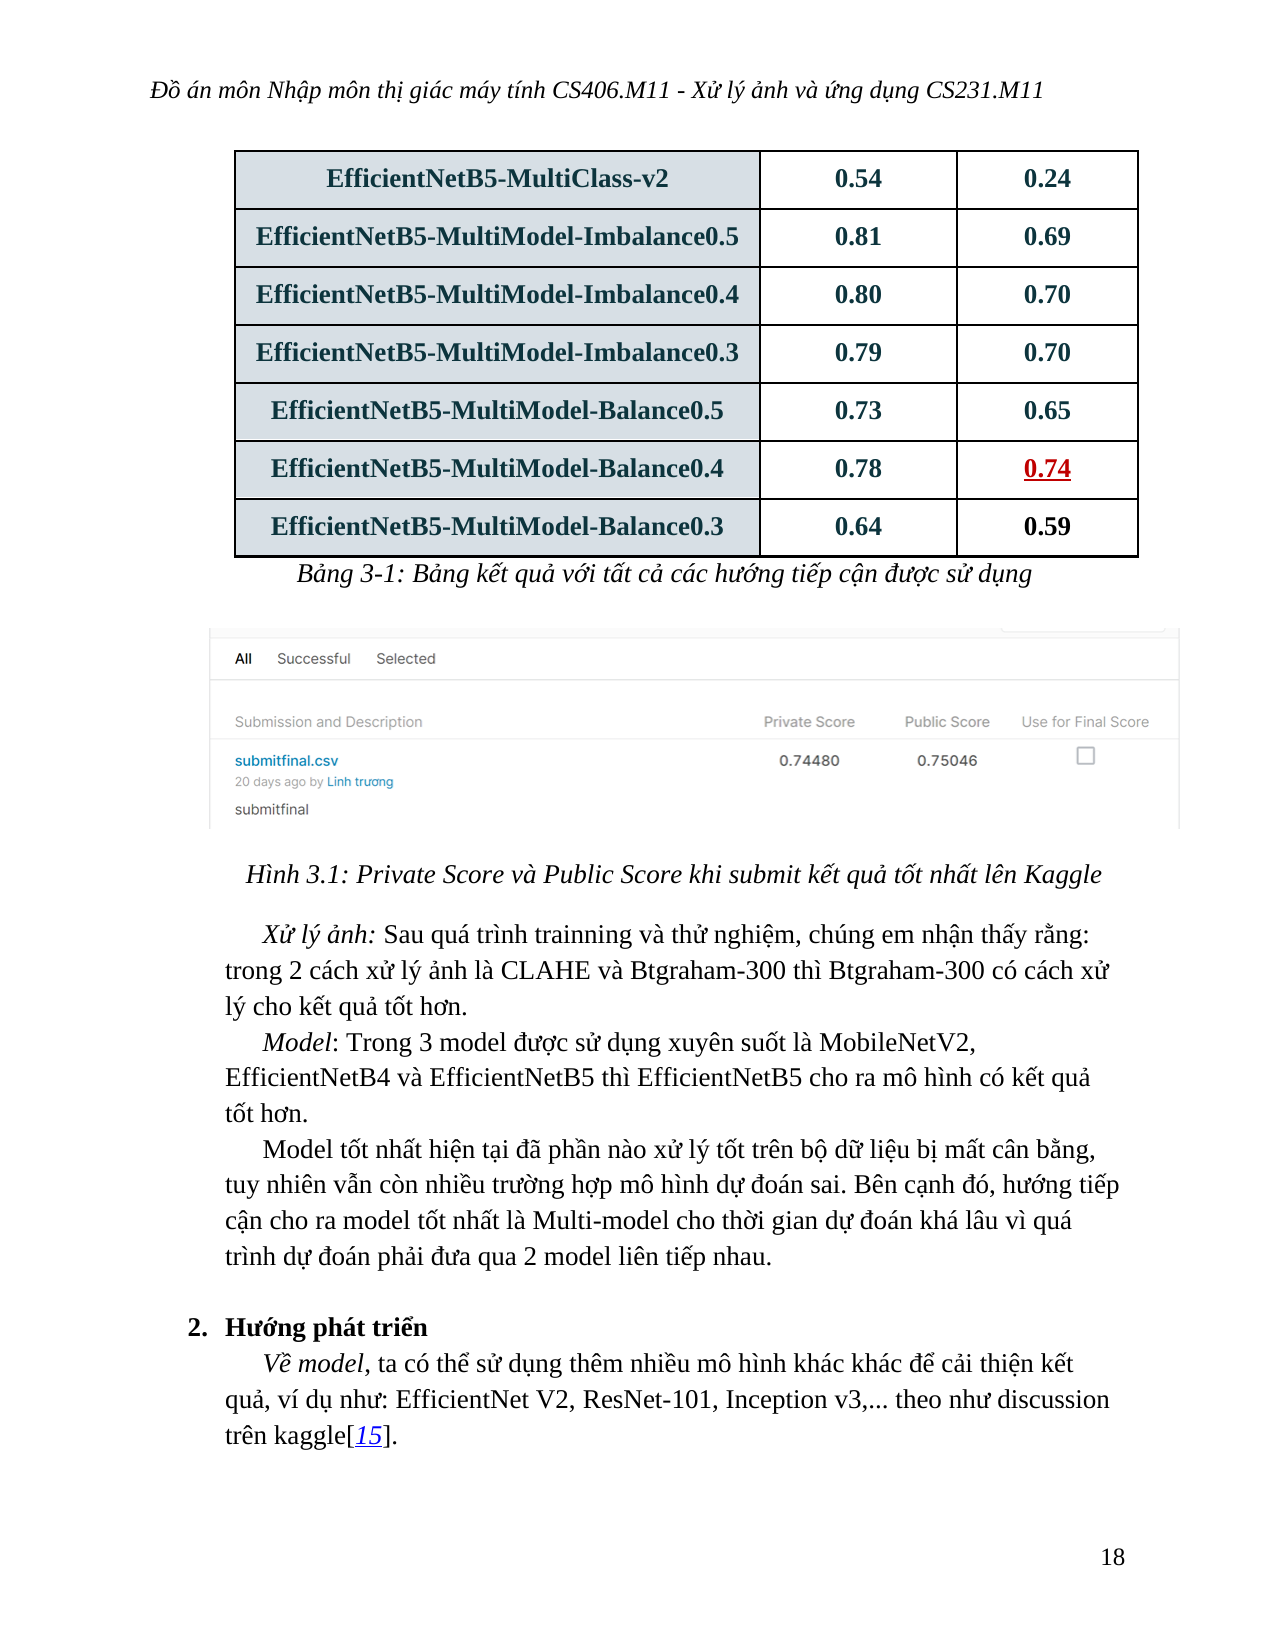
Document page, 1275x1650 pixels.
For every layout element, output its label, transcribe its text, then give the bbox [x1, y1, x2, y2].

table_cell 0.69 [958, 210, 1137, 266]
table_cell 0.80 [761, 268, 956, 324]
table_cell EfficientNetB5-MultiClass-v2 [236, 152, 759, 208]
table_cell 0.24 [958, 152, 1137, 208]
table_cell 0.65 [958, 384, 1137, 439]
text Model: Trong 3 model được sử dụng xuyên suốt là MobileNetV2, EfficientNetB4 và EfficientNetB5 thì EfficientNetB5 cho ra mô hình có kết quả tốt hơn. [225, 1026, 1125, 1128]
table_cell EfficientNetB5-MultiModel-Imbalance0.5 [236, 210, 759, 266]
table_cell EfficientNetB5-MultiModel-Imbalance0.3 [236, 326, 759, 382]
table_cell EfficientNetB5-MultiModel-Imbalance0.4 [236, 268, 759, 324]
table_cell 0.54 [761, 152, 956, 208]
text Bảng 3-1: Bảng kết quả với tất cả các hướng tiếp cận được sử dụng [206, 557, 1125, 589]
text Xử lý ảnh: Sau quá trình trainning và thử nghiệm, chúng em nhận thấy rằng: trong 2 cách xử lý ảnh là CLAHE và Btgraham-300 thì Btgraham-300 có cách xử lý cho kết quả tốt hơn. [225, 918, 1125, 1021]
text Hình 3.1: Private Score và Public Score khi submit kết quả tốt nhất lên Kaggle [225, 858, 1125, 889]
text Về model, ta có thể sử dụng thêm nhiều mô hình khác khác để cải thiện kết quả, ví dụ như: EfficientNet V2, ResNet-101, Inception v3,... theo như discussion trên kaggle[15]. [225, 1347, 1125, 1450]
table_cell EfficientNetB5-MultiModel-Balance0.4 [236, 442, 759, 497]
table_cell 0.73 [761, 384, 956, 439]
subtitle Hướng phát triển [187, 1312, 1125, 1343]
table_cell EfficientNetB5-MultiModel-Balance0.5 [236, 384, 759, 439]
table_cell EfficientNetB5-MultiModel-Balance0.3 [236, 500, 759, 555]
table_cell 0.64 [761, 500, 956, 555]
table_cell 0.59 [958, 500, 1137, 555]
table_cell 0.81 [761, 210, 956, 266]
table_cell 0.79 [761, 326, 956, 382]
text Model tốt nhất hiện tại đã phần nào xử lý tốt trên bộ dữ liệu bị mất cân bằng, tuy nhiên vẫn còn nhiều trường hợp mô hình dự đoán sai. Bên cạnh đó, hướng tiếp cận cho ra model tốt nhất là Multi-model cho thời gian dự đoán khá lâu vì quá trình dự đoán phải đưa qua 2 model liên tiếp nhau. [225, 1133, 1125, 1271]
table_cell 0.74 [958, 442, 1137, 497]
picture [206, 628, 1182, 829]
table_cell 0.78 [761, 442, 956, 497]
table_cell 0.70 [958, 326, 1137, 382]
table_cell 0.70 [958, 268, 1137, 324]
